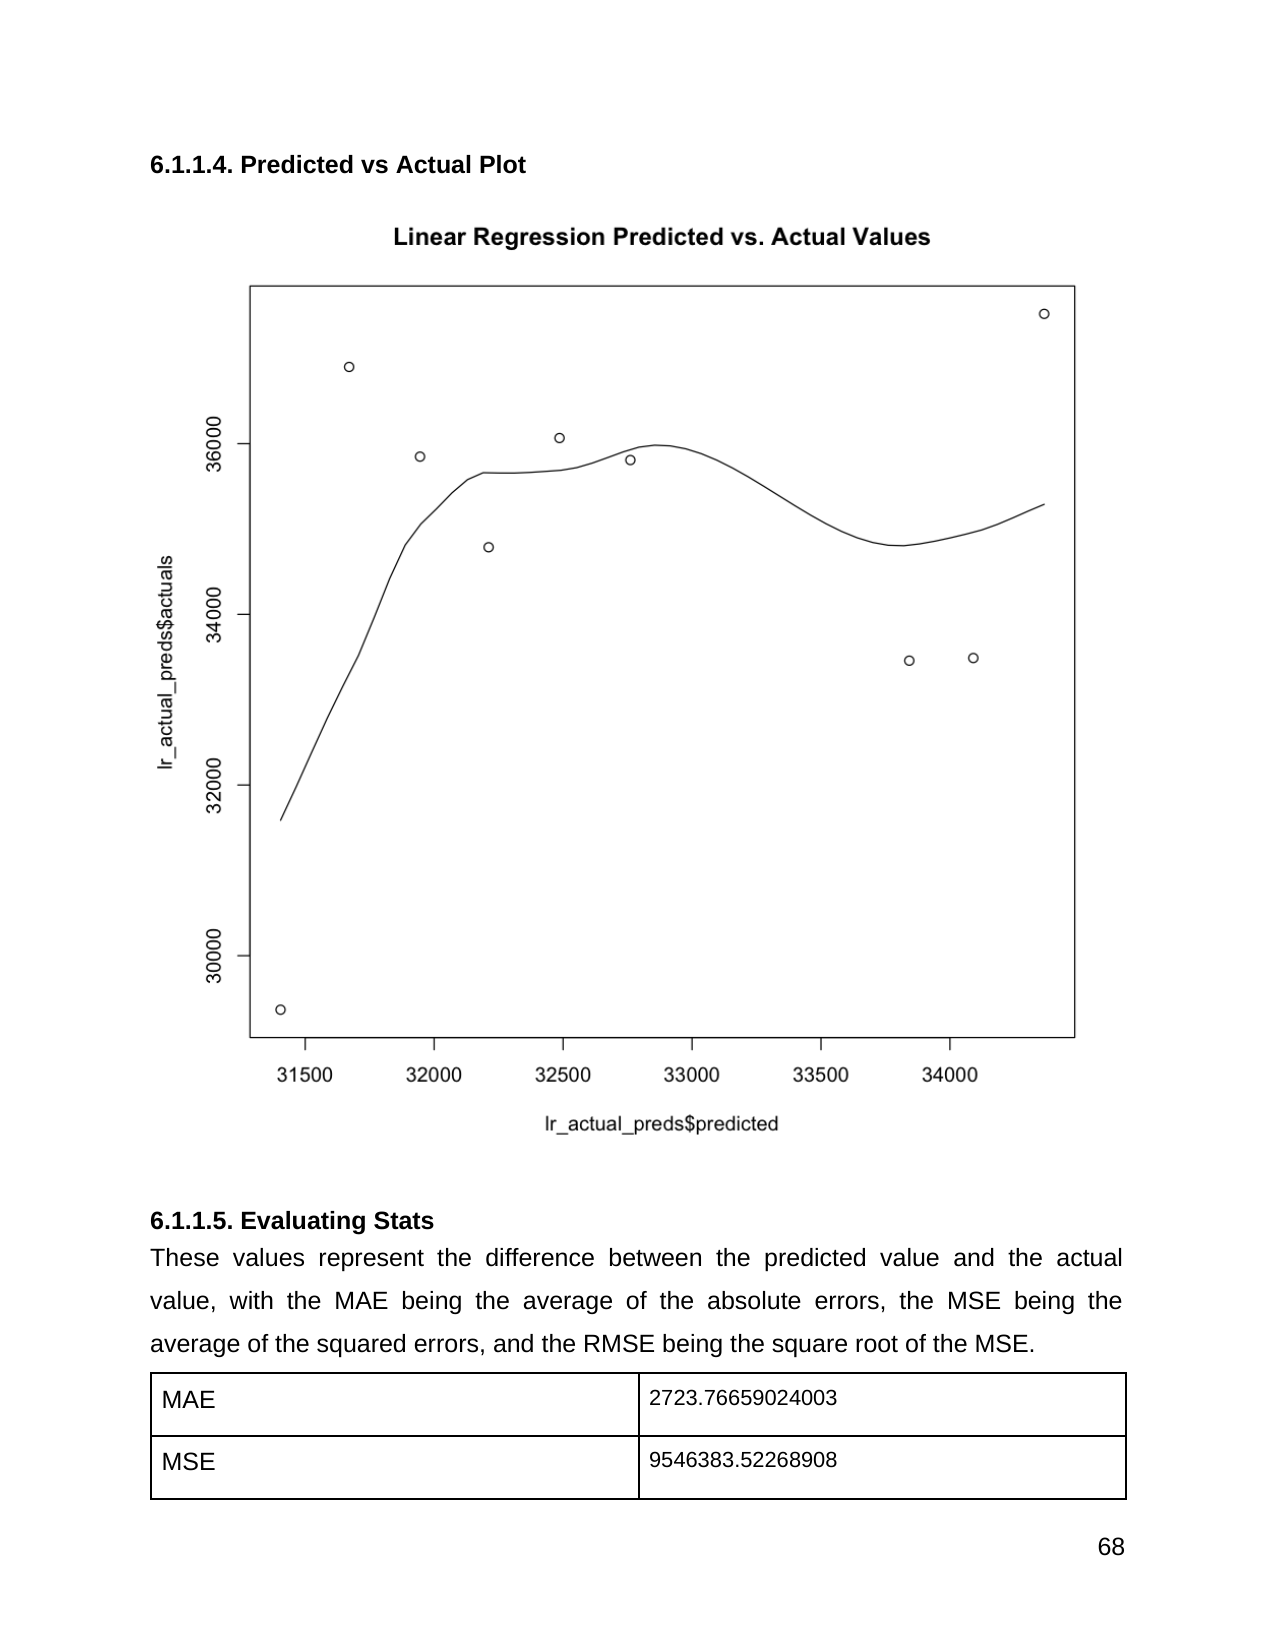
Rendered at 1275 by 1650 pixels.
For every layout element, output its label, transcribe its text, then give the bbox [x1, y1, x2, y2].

picture [150, 187, 1125, 1162]
table_header MAE [152, 1374, 638, 1435]
table_cell MSE [152, 1437, 638, 1497]
table_header 2723.76659024003 [640, 1374, 1125, 1435]
table_cell 9546383.52268908 [640, 1437, 1125, 1497]
text These values represent the difference between the predicted value and the actual value, with the MAE being the average of the absolute errors, the MSE being the average of the squared errors, and the RMSE being the square root of the MSE. [150, 1243, 1125, 1358]
subtitle 6.1.1.5. Evaluating Stats [150, 1206, 1125, 1234]
subtitle 6.1.1.4. Predicted vs Actual Plot [150, 150, 1125, 179]
